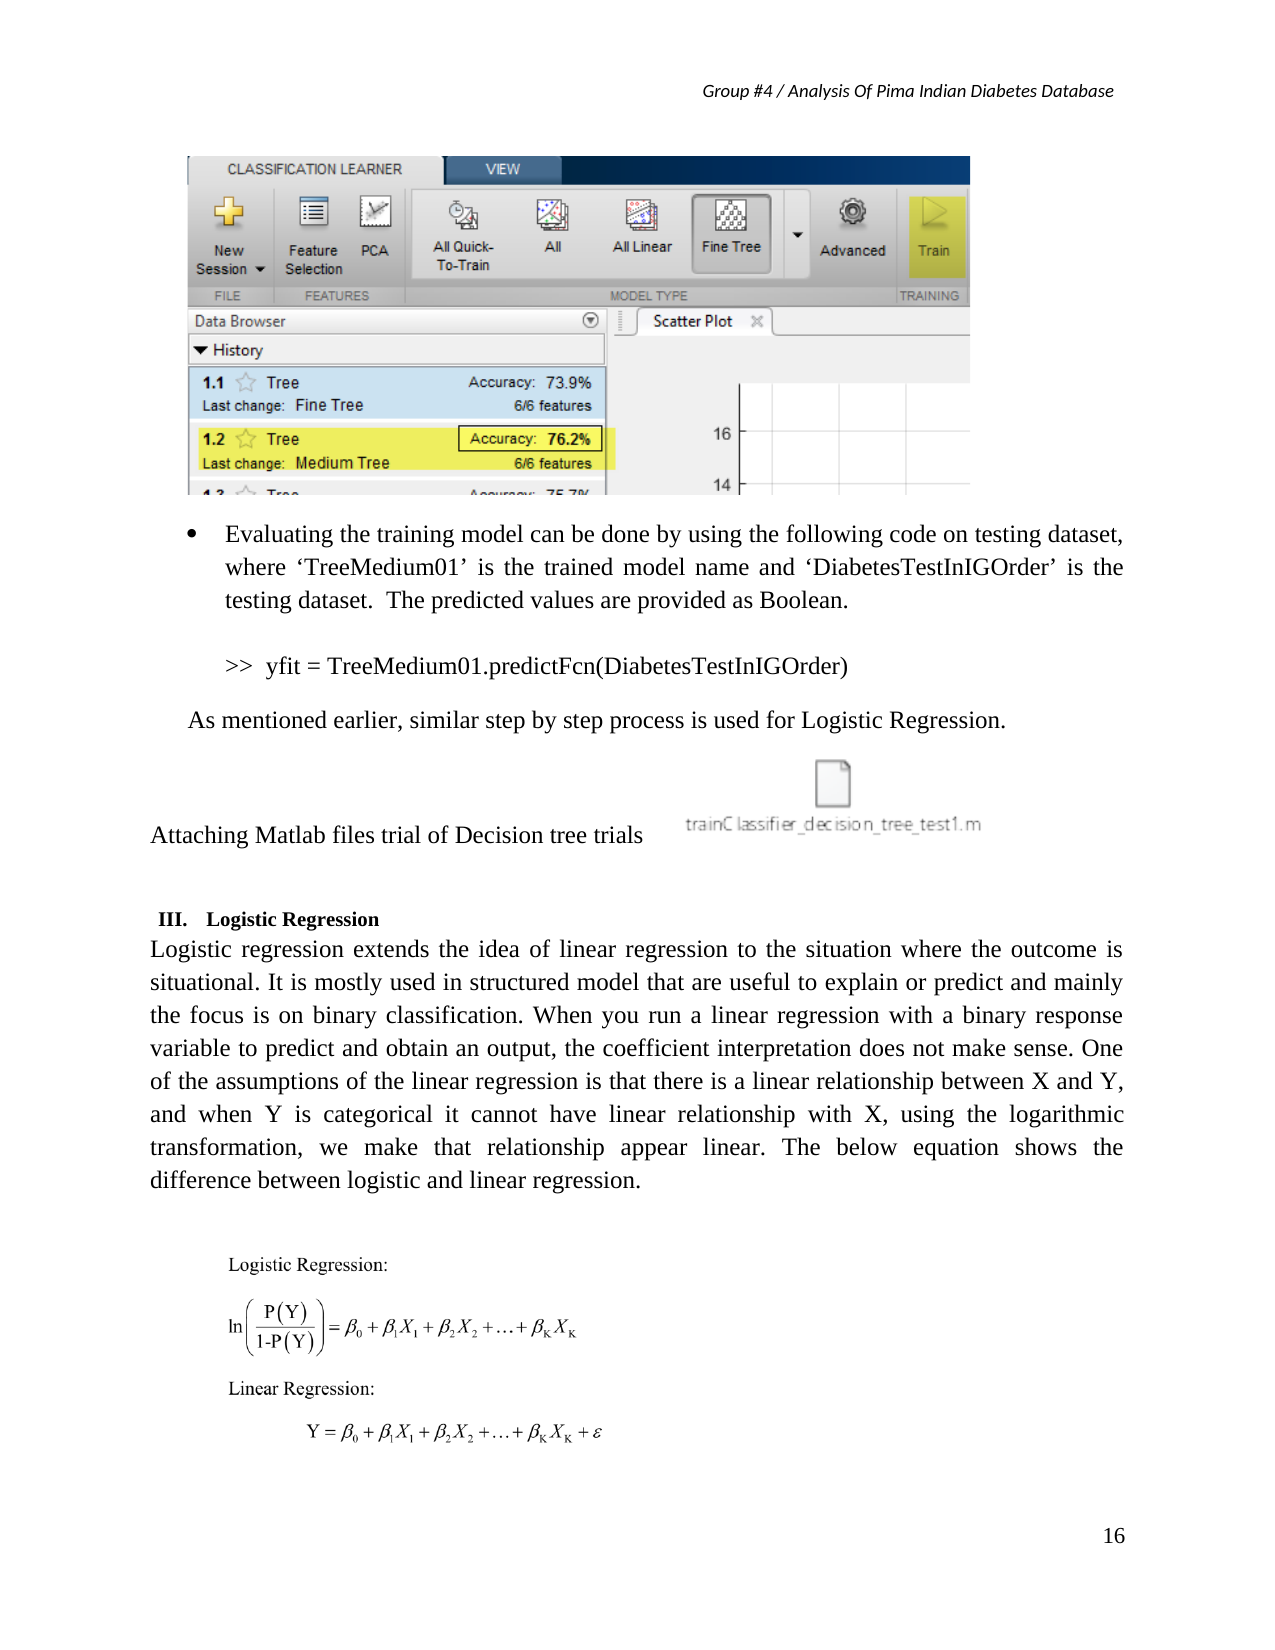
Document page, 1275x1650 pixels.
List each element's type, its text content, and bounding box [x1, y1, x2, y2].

picture [187, 156, 971, 495]
text As mentioned earlier, similar step by step process is used for Logistic Regression. [187, 705, 1125, 734]
text Attaching Matlab files trial of Decision tree trials [150, 759, 1125, 849]
text Logistic regression extends the idea of linear regression to the situation where the outcome is situational. It is mostly used in structured model that are useful to explain or predict and mainly the focus is on binary classification. When you run a linear regression with a binary response variable to predict and obtain an output, the coefficient interpretation does not make sense. One of the assumptions of the linear regression is that there is a linear relationship between X and Y, and when Y is categorical it cannot have linear relationship with X, using the logarithmic transformation, we make that relationship appear linear. The below equation shows the difference between logistic and linear regression. [150, 934, 1125, 1194]
list >> yfit = TreeMedium01.predictFcn(DiabetesTestInIGOrder) [225, 651, 1125, 680]
picture [225, 1252, 605, 1445]
list Evaluating the training model can be done by using the following code on testing dataset, where ‘TreeMedium01’ is the trained model name and ‘DiabetesTestInIGOrder’ is the testing dataset. The predicted values are provided as Boolean. [187, 519, 1125, 614]
subtitle Logistic Regression [187, 907, 1125, 931]
